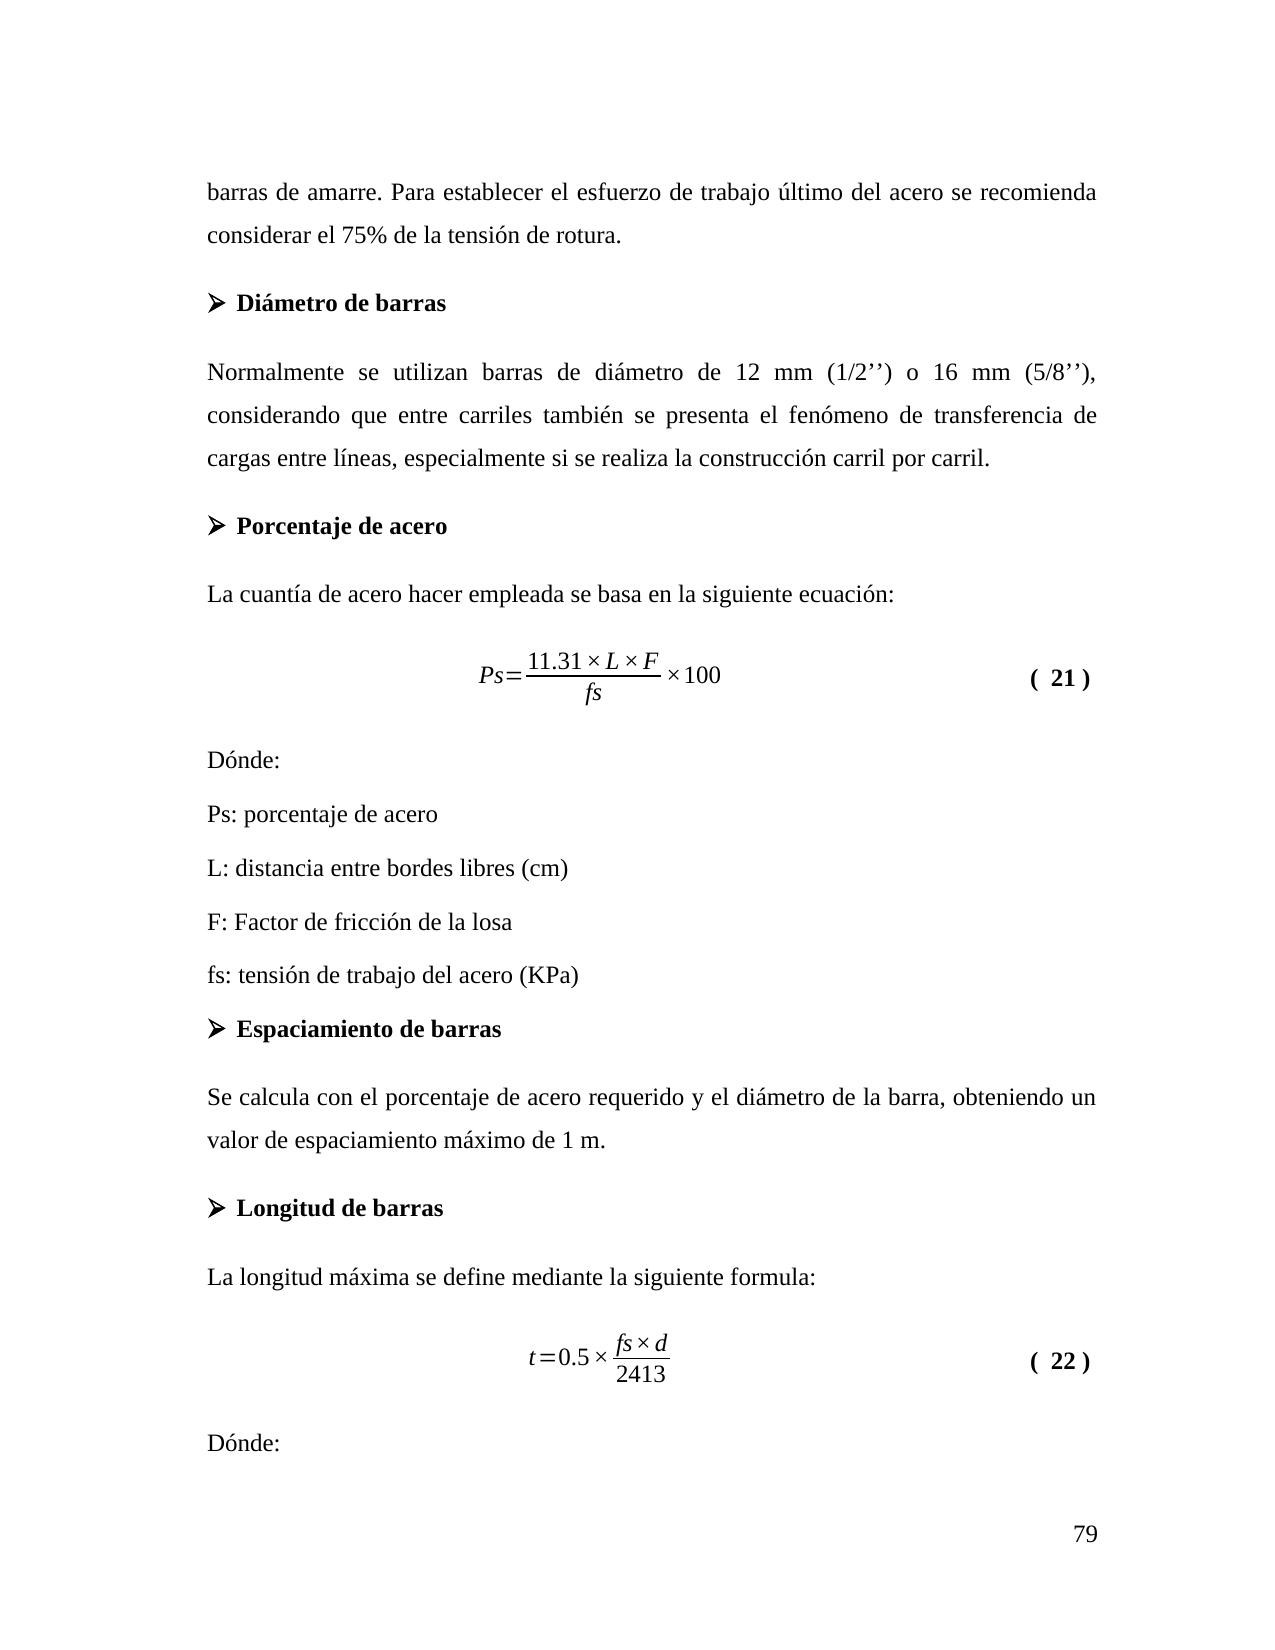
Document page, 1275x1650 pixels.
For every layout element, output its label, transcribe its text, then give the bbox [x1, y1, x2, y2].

table_header ( 21 ) [1004, 647, 1101, 745]
table_header ( 22 ) [1004, 1330, 1101, 1428]
table_header [196, 647, 1004, 745]
text Se calcula con el porcentaje de acero requerido y el diámetro de la barra, obteniendo un valor de espaciamiento máximo de 1 m. [207, 1082, 1098, 1154]
text Dónde: [207, 1428, 1098, 1457]
list Longitud de barras [207, 1193, 1098, 1222]
list Espaciamiento de barras [207, 1014, 1098, 1043]
text fs: tensión de trabajo del acero (KPa) [207, 960, 1098, 989]
list Diámetro de barras [207, 288, 1098, 317]
text Ps: porcentaje de acero [207, 799, 1098, 828]
text Dónde: [207, 745, 1098, 774]
text La longitud máxima se define mediante la siguiente formula: [207, 1262, 1098, 1290]
text Normalmente se utilizan barras de diámetro de 12 mm (1/2’’) o 16 mm (5/8’’), considerando que entre carriles también se presenta el fenómeno de transferencia de cargas entre líneas, especialmente si se realiza la construcción carril por carril. [207, 357, 1098, 472]
table_header [196, 1330, 1004, 1428]
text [207, 177, 1098, 249]
text La cuantía de acero hacer empleada se basa en la siguiente ecuación: [207, 579, 1098, 608]
list Porcentaje de acero [207, 511, 1098, 540]
text F: Factor de fricción de la losa [207, 907, 1098, 935]
text L: distancia entre bordes libres (cm) [207, 853, 1098, 882]
